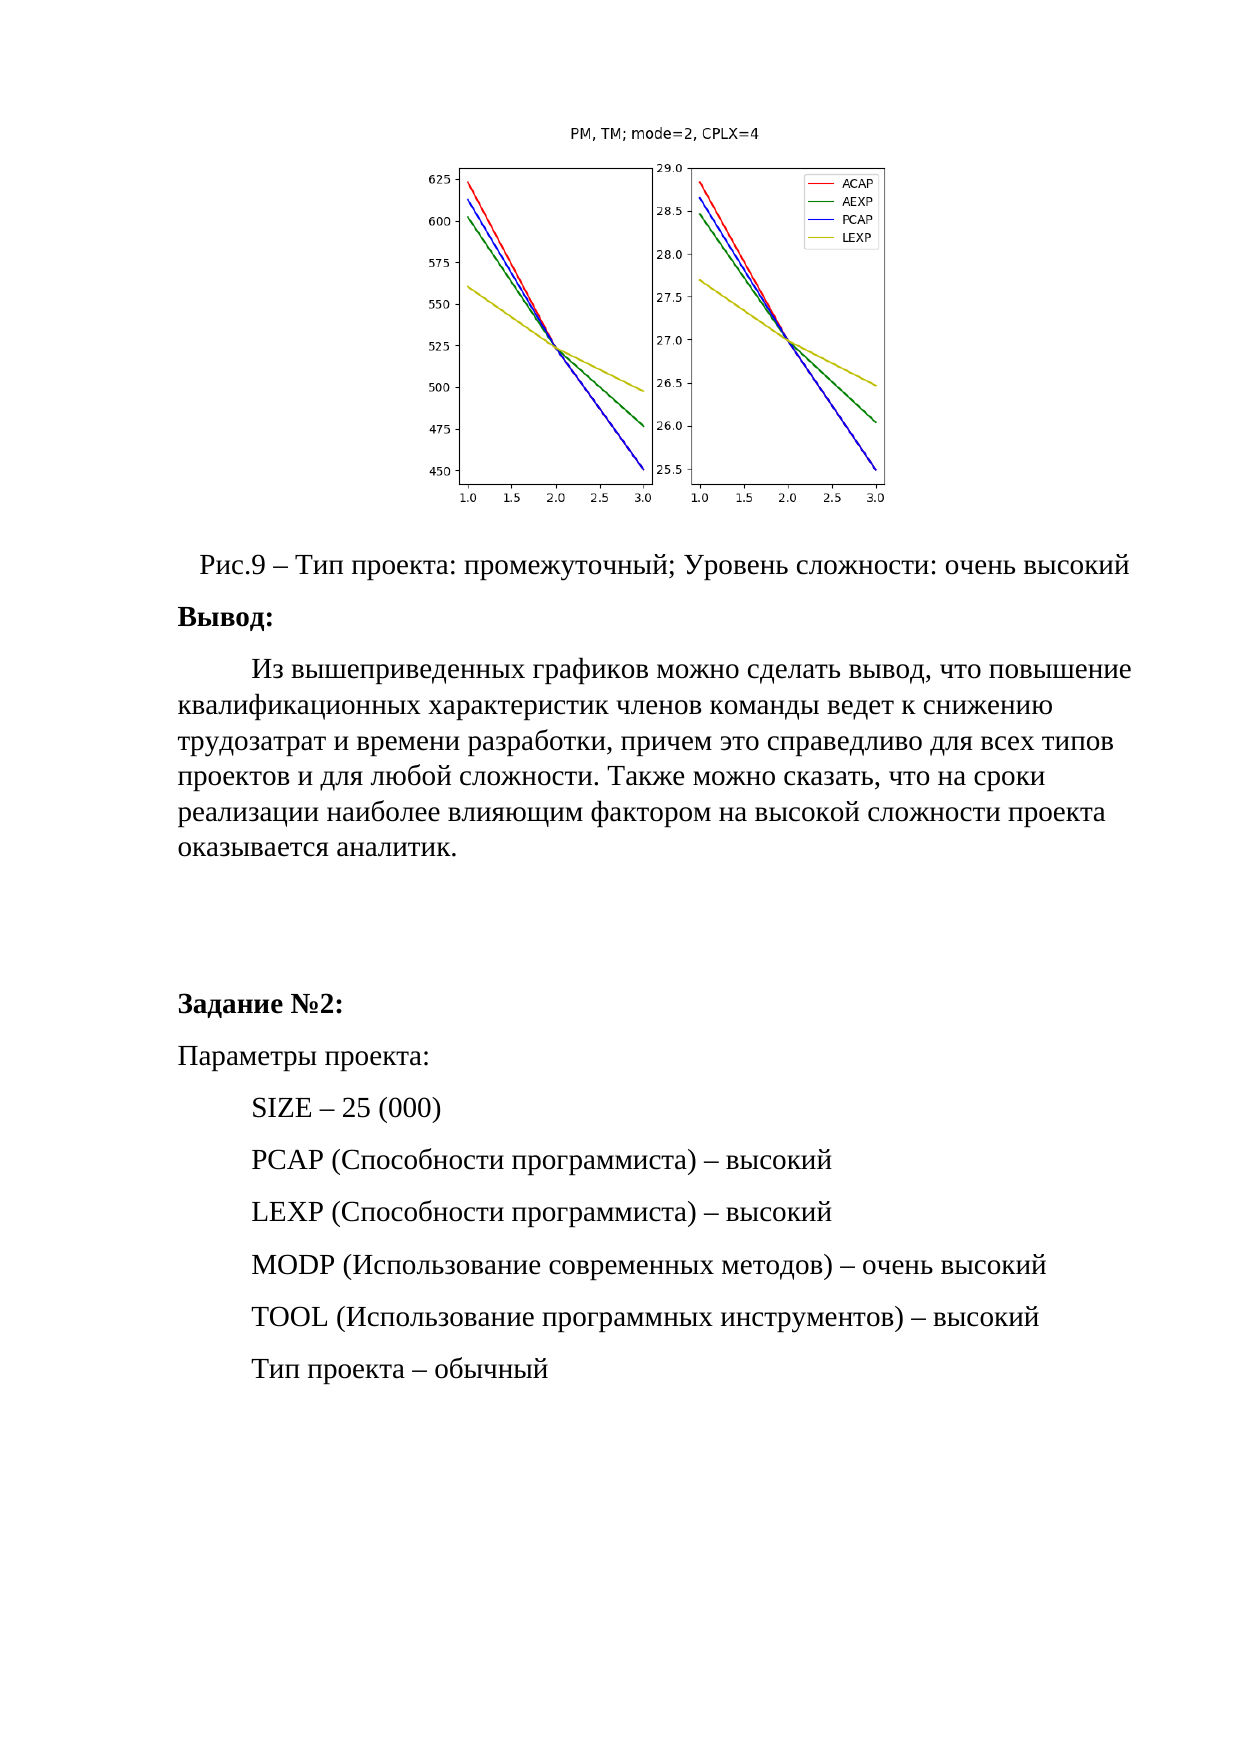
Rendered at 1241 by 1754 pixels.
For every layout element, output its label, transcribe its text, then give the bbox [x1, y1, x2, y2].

text TOOL (Использование программных инструментов) – высокий [177, 1299, 1152, 1332]
text MODP (Использование современных методов) – очень высокий [177, 1247, 1152, 1280]
text Из вышеприведенных графиков можно сделать вывод, что повышение квалификационных характеристик членов команды ведет к снижению трудозатрат и времени разработки, причем это справедливо для всех типов проектов и для любой сложности. Также можно сказать, что на сроки реализации наиболее влияющим фактором на высокой сложности проекта оказывается аналитик. [177, 652, 1152, 863]
text Вывод: [177, 599, 1152, 633]
text LEXP (Способности программиста) – высокий [177, 1194, 1152, 1228]
text SIZE – 25 (000) [177, 1090, 1152, 1124]
text PCAP (Способности программиста) – высокий [177, 1142, 1152, 1176]
text Задание №2: [177, 986, 1152, 1019]
text Тип проекта – обычный [177, 1351, 1152, 1385]
text Рис.9 – Тип проекта: промежуточный; Уровень сложности: очень высокий [177, 547, 1152, 581]
picture [390, 118, 939, 529]
text Параметры проекта: [177, 1038, 1152, 1072]
